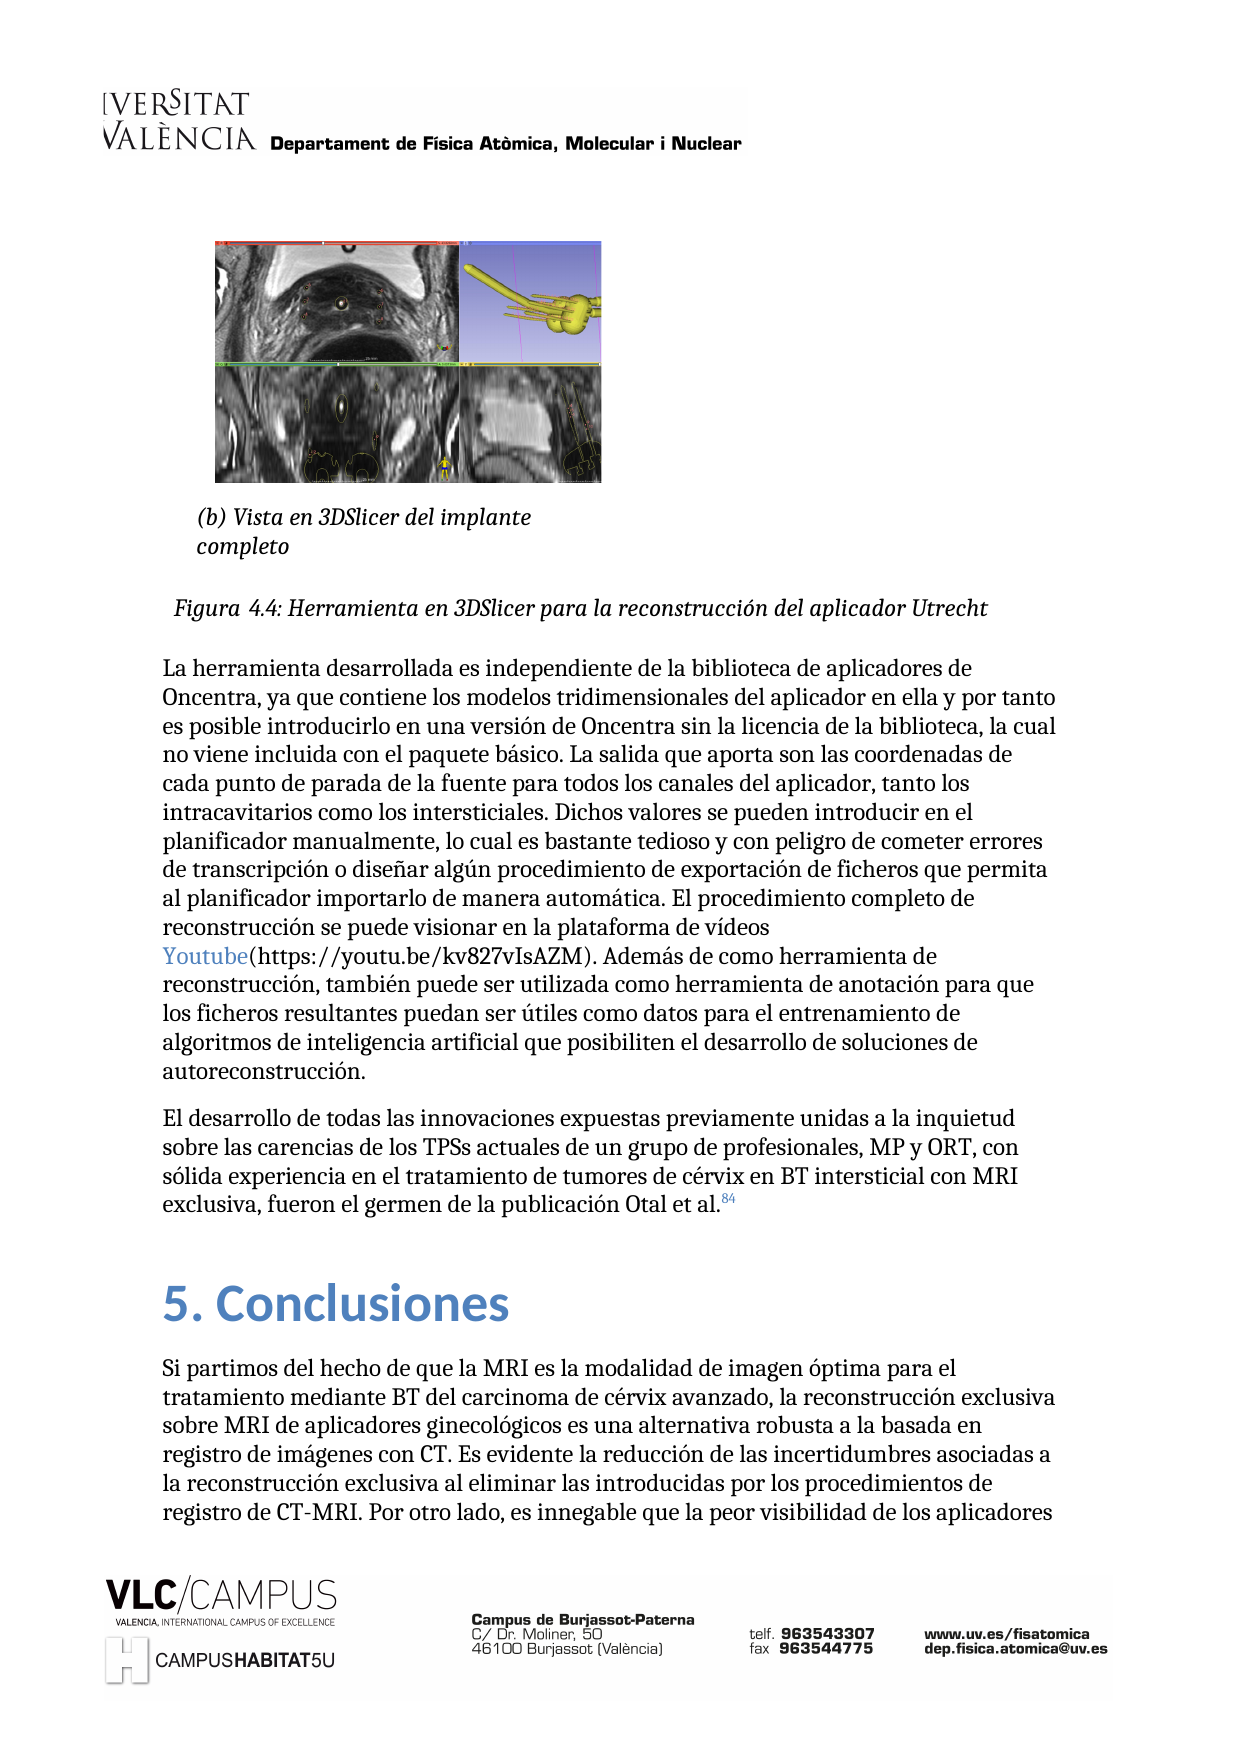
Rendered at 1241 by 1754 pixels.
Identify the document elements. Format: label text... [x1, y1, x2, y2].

picture [103, 87, 748, 156]
table_header Figura 4.4: Herramienta en 3DSlicer para la reconstrucción del aplicador Utrecht [163, 242, 1063, 635]
picture [103, 1575, 1113, 1701]
text El desarrollo de todas las innovaciones expuestas previamente unidas a la inquietud sobre las carencias de los TPSs actuales de un grupo de profesionales, MP y ORT, con sólida experiencia en el tratamiento de tumores de cérvix en BT intersticial con MRI exclusiva, fueron el germen de la publicación Otal et al.84 [162, 1104, 1063, 1219]
picture [215, 241, 602, 483]
subtitle 5. Conclusiones [162, 1269, 1063, 1335]
text La herramienta desarrollada es independiente de la biblioteca de aplicadores de Oncentra, ya que contiene los modelos tridimensionales del aplicador en ella y por tanto es posible introducirlo en una versión de Oncentra sin la licencia de la biblioteca, la cual no viene incluida con el paquete básico. La salida que aporta son las coordenadas de cada punto de parada de la fuente para todos los canales del aplicador, tanto los intracavitarios como los intersticiales. Dichos valores se pueden introducir en el planificador manualmente, lo cual es bastante tedioso y con peligro de cometer errores de transcripción o diseñar algún procedimiento de exportación de ficheros que permita al planificador importarlo de manera automática. El procedimiento completo de reconstrucción se puede visionar en la plataforma de vídeos Youtube(https://youtu.be/kv827vIsAZM). Además de como herramienta de reconstrucción, también puede ser utilizada como herramienta de anotación para que los ficheros resultantes puedan ser útiles como datos para el entrenamiento de algoritmos de inteligencia artificial que posibiliten el desarrollo de soluciones de autoreconstrucción. [162, 654, 1063, 1085]
